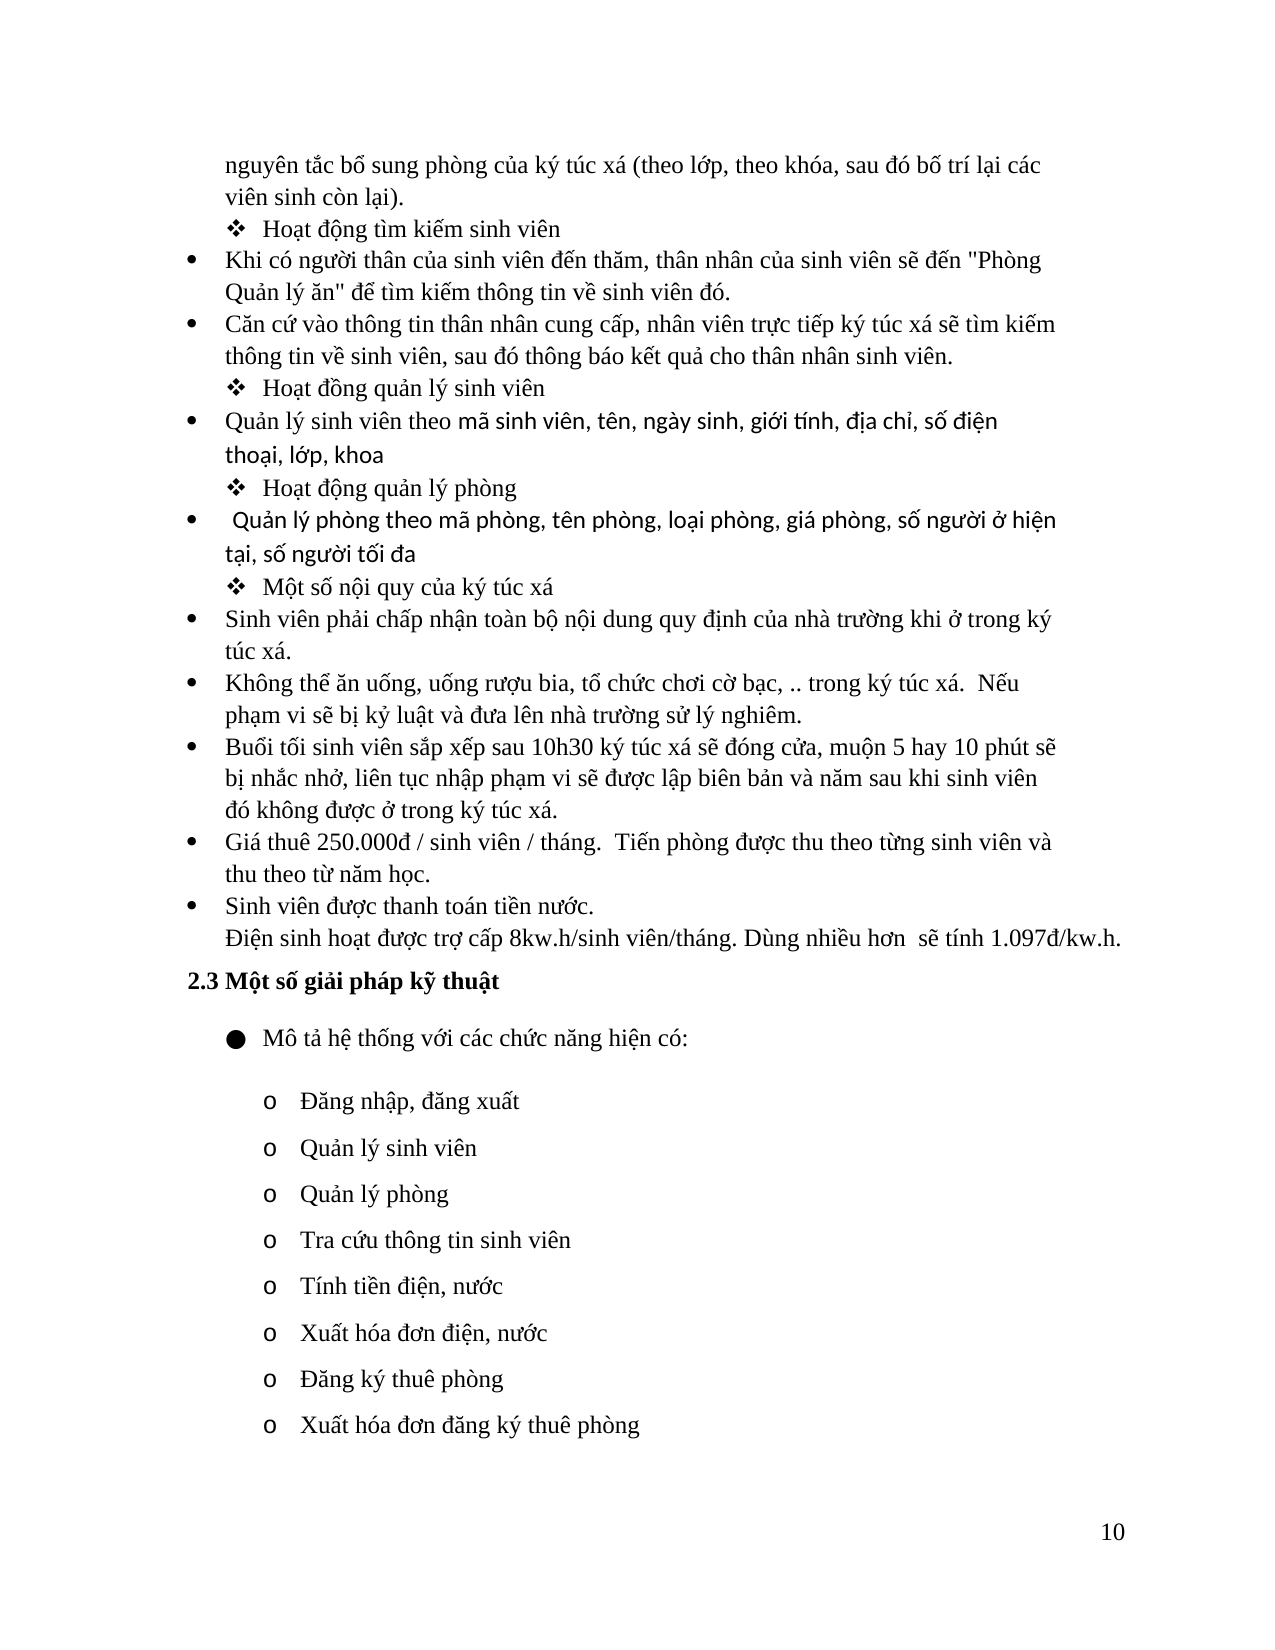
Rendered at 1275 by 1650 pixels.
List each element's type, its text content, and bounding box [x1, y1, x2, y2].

list Sinh viên được thanh toán tiền nước. [187, 891, 1057, 920]
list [187, 150, 1057, 211]
list Căn cứ vào thông tin thân nhân cung cấp, nhân viên trực tiếp ký túc xá sẽ tìm kiếm thông tin về sinh viên, sau đó thông báo kết quả cho thân nhân sinh viên. [187, 309, 1057, 370]
list Khi có người thân của sinh viên đến thăm, thân nhân của sinh viên sẽ đến "Phòng Quản lý ăn" để tìm kiếm thông tin về sinh viên đó. [187, 246, 1057, 306]
list Sinh viên phải chấp nhận toàn bộ nội dung quy định của nhà trường khi ở trong ký túc xá. [187, 604, 1057, 665]
list Đăng nhập, đăng xuất [262, 1086, 1125, 1117]
list Không thể ăn uống, uống rượu bia, tổ chức chơi cờ bạc, .. trong ký túc xá. Nếu phạm vi sẽ bị kỷ luật và đưa lên nhà trường sử lý nghiêm. [187, 668, 1057, 728]
list Đăng ký thuê phòng [262, 1364, 1125, 1395]
list Một số giải pháp kỹ thuật [187, 966, 1125, 995]
list Tính tiền điện, nước [262, 1271, 1125, 1302]
list Hoạt động tìm kiếm sinh viên [225, 214, 1057, 242]
list Quản lý sinh viên [262, 1133, 1125, 1163]
list Một số nội quy của ký túc xá [225, 572, 1057, 601]
list Buổi tối sinh viên sắp xếp sau 10h30 ký túc xá sẽ đóng cửa, muộn 5 hay 10 phút sẽ bị nhắc nhở, liên tục nhập phạm vi sẽ được lập biên bản và năm sau khi sinh viên đó không được ở trong ký túc xá. [187, 732, 1057, 824]
list Giá thuê 250.000đ / sinh viên / tháng. Tiến phòng được thu theo từng sinh viên và thu theo từ năm học. [187, 827, 1057, 888]
list Quản lý sinh viên theo mã sinh viên, tên, ngày sinh, giới tính, địa chỉ, số điện thoại, lớp, khoa [187, 405, 1057, 469]
list Xuất hóa đơn đăng ký thuê phòng [262, 1410, 1125, 1441]
list Mô tả hệ thống với các chức năng hiện có: [225, 1009, 1125, 1061]
list Hoạt động quản lý phòng [225, 473, 1057, 501]
list Hoạt đồng quản lý sinh viên [225, 373, 1057, 402]
list Quản lý phòng [262, 1179, 1125, 1210]
list Quản lý phòng theo mã phòng, tên phòng, loại phòng, giá phòng, số người ở hiện tại, số người tối đa [187, 504, 1057, 569]
text Điện sinh hoạt được trợ cấp 8kw.h/sinh viên/tháng. Dùng nhiều hơn sẽ tính 1.097đ/kw.h. [225, 923, 1125, 952]
list Tra cứu thông tin sinh viên [262, 1225, 1125, 1256]
list Xuất hóa đơn điện, nước [262, 1318, 1125, 1348]
